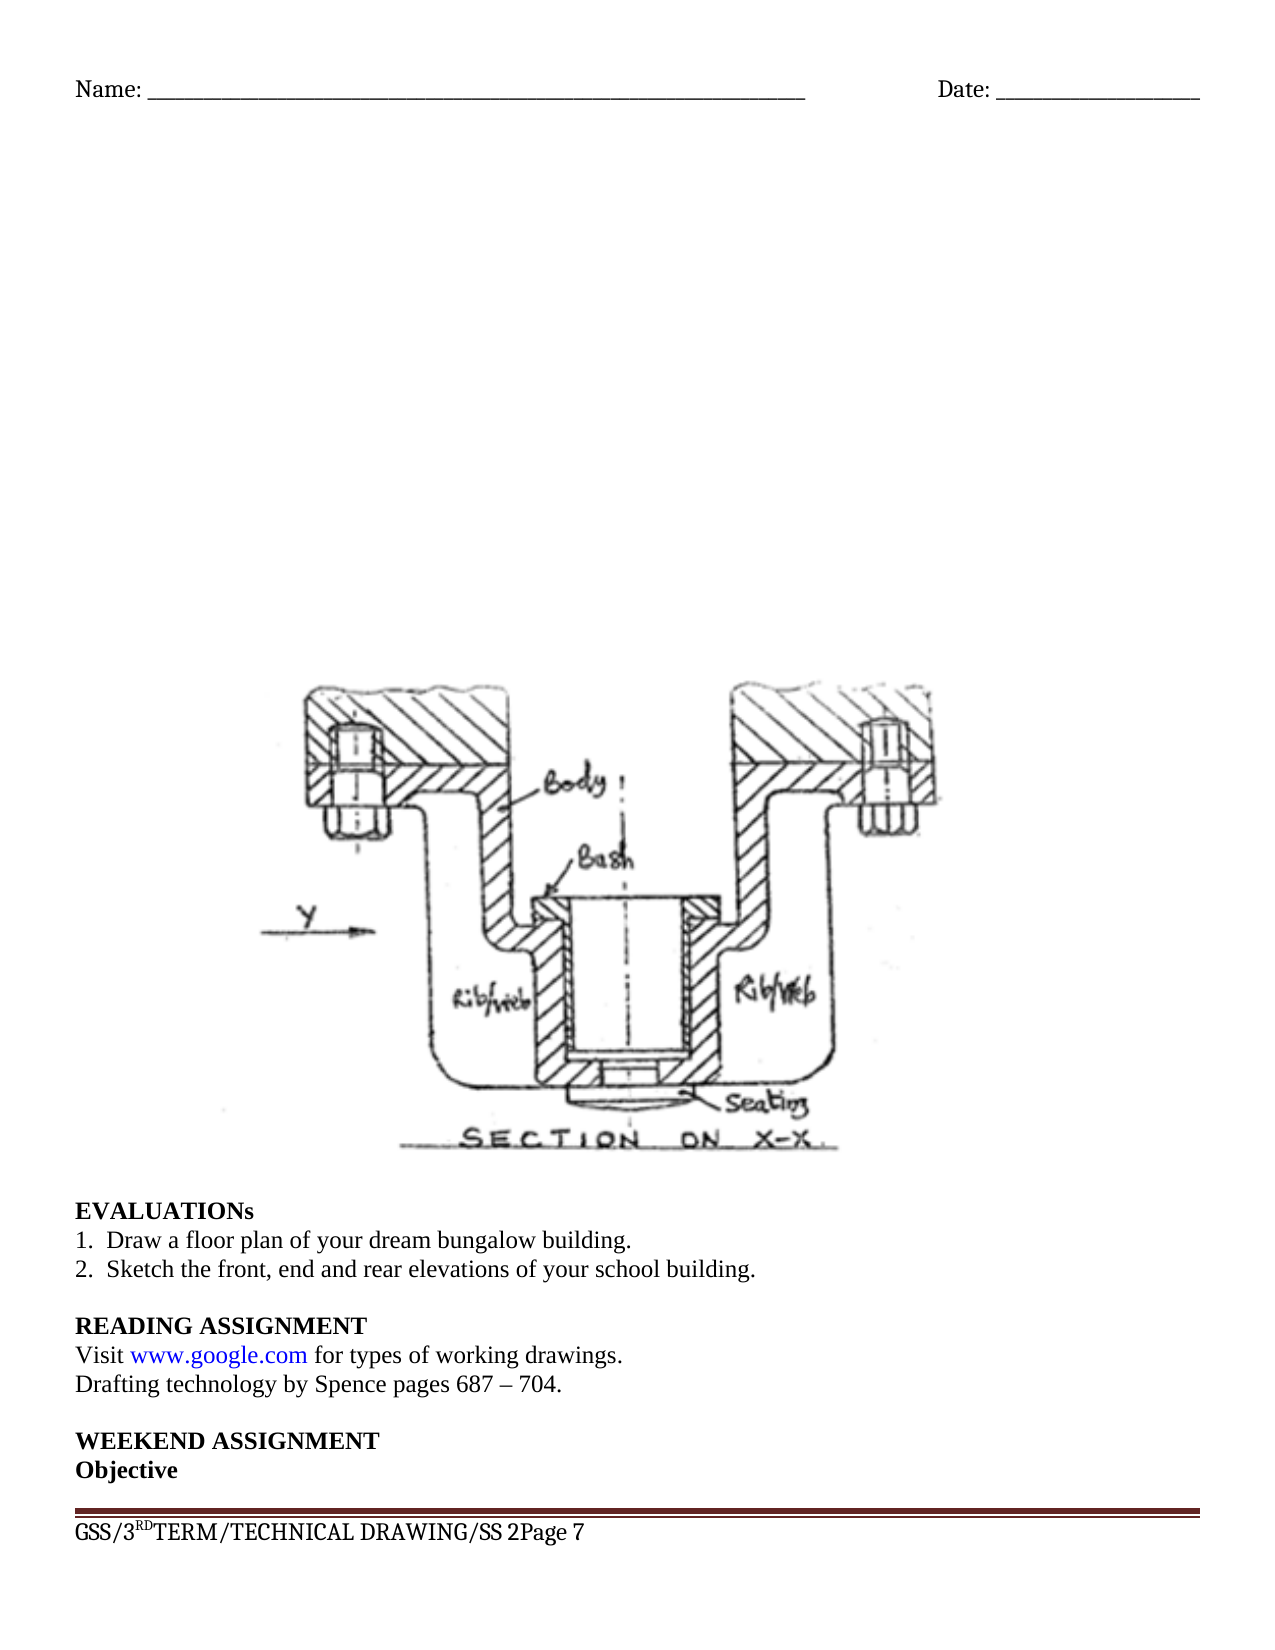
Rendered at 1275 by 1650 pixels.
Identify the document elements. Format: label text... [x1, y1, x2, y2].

text EVALUATIONs [75, 1196, 1200, 1225]
text 2. Sketch the front, end and rear elevations of your school building. [75, 1254, 1200, 1282]
text 1. Draw a floor plan of your dream bungalow building. [75, 1225, 1200, 1254]
picture [215, 663, 1034, 1164]
text Visit www.google.com for types of working drawings. [75, 1340, 1200, 1369]
text Drafting technology by Spence pages 687 – 704. [75, 1369, 1200, 1397]
text READING ASSIGNMENT [75, 1311, 1200, 1340]
text Objective [75, 1455, 1200, 1484]
text WEEKEND ASSIGNMENT [75, 1426, 1200, 1455]
